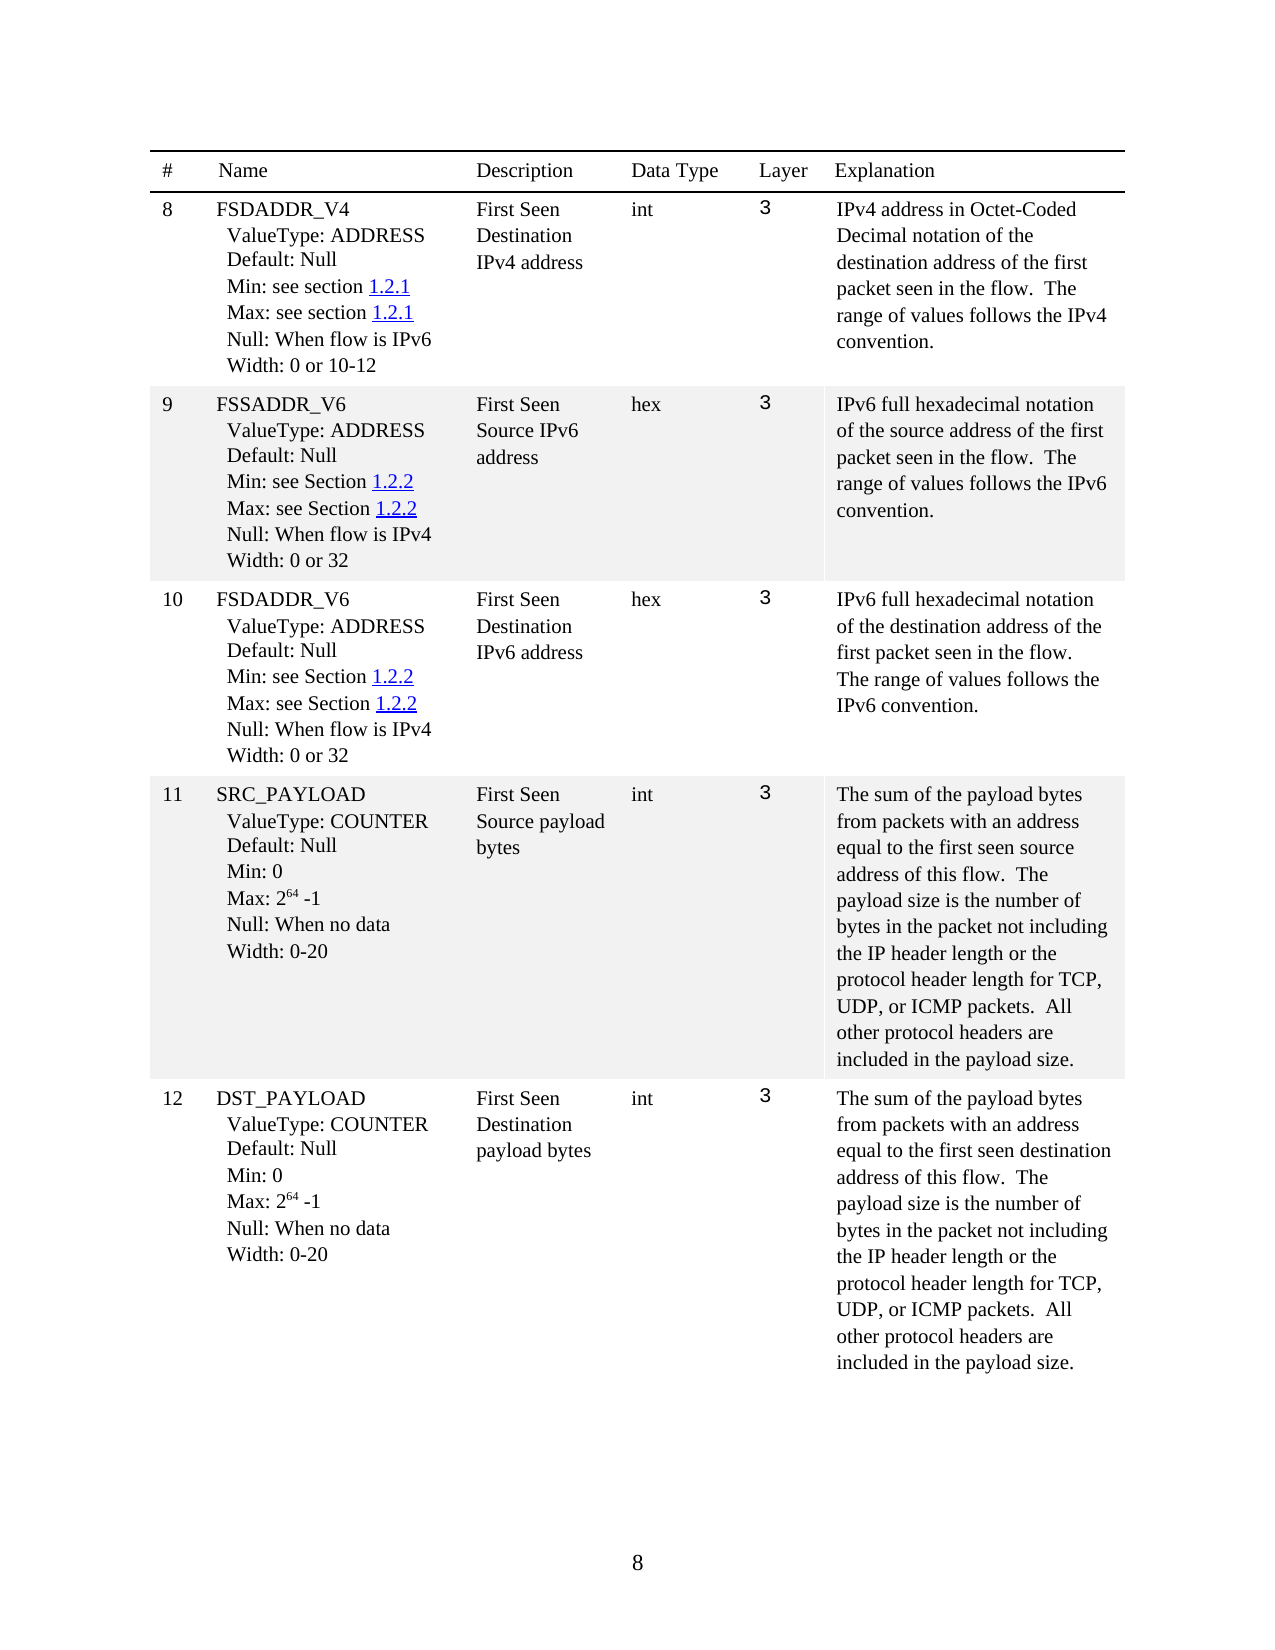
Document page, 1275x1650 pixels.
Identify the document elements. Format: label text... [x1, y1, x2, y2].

table_header Explanation [823, 152, 1125, 191]
table_cell The sum of the payload bytes from packets with an address equal to the first seen source address of this flow. The payload size is the number of bytes in the packet not including the IP header length or the protocol header length for TCP, UDP, or ICMP packets. All other protocol headers are included in the payload size. [825, 776, 1125, 1079]
table_cell int [619, 193, 747, 386]
table_cell [150, 386, 204, 581]
table_header Name [206, 152, 464, 191]
table_header Description [464, 152, 619, 191]
table_cell IPv4 address in Octet-Coded Decimal notation of the destination address of the first packet seen in the flow. The range of values follows the IPv4 convention. [825, 193, 1125, 386]
table_cell 3 [747, 1080, 824, 1383]
table_cell [150, 581, 204, 776]
table_cell IPv6 full hexadecimal notation of the source address of the first packet seen in the flow. The range of values follows the IPv6 convention. [825, 386, 1125, 581]
table_cell [150, 193, 204, 386]
table_cell 3 [747, 776, 824, 1079]
table_header # [150, 152, 206, 191]
table_cell hex [619, 386, 747, 581]
table_cell First Seen Destination IPv6 address [464, 581, 619, 776]
table_cell The sum of the payload bytes from packets with an address equal to the first seen destination address of this flow. The payload size is the number of bytes in the packet not including the IP header length or the protocol header length for TCP, UDP, or ICMP packets. All other protocol headers are included in the payload size. [825, 1080, 1125, 1383]
table_cell FSDADDR_V6 ValueType: ADDRESS Default: Null Min: see Section 1.2.2 Max: see Section 1.2.2 Null: When flow is IPv4 Width: 0 or 32 [204, 581, 464, 776]
table_cell First Seen Source IPv6 address [464, 386, 619, 581]
table_cell 3 [747, 581, 824, 776]
table_cell 3 [747, 386, 824, 581]
table_cell int [619, 776, 747, 1079]
table_cell First Seen Source payload bytes [464, 776, 619, 1079]
table_cell SRC_PAYLOAD ValueType: COUNTER Default: Null Min: 0 Max: 264 -1 Null: When no data Width: 0-20 [204, 776, 464, 1079]
table_cell First Seen Destination IPv4 address [464, 193, 619, 386]
table_cell FSSADDR_V6 ValueType: ADDRESS Default: Null Min: see Section 1.2.2 Max: see Section 1.2.2 Null: When flow is IPv4 Width: 0 or 32 [204, 386, 464, 581]
table_cell hex [619, 581, 747, 776]
table_cell DST_PAYLOAD ValueType: COUNTER Default: Null Min: 0 Max: 264 -1 Null: When no data Width: 0-20 [204, 1080, 464, 1383]
table_cell [150, 1080, 204, 1383]
table_cell FSDADDR_V4 ValueType: ADDRESS Default: Null Min: see section 1.2.1 Max: see section 1.2.1 Null: When flow is IPv6 Width: 0 or 10-12 [204, 193, 464, 386]
table_cell First Seen Destination payload bytes [464, 1080, 619, 1383]
table_cell 3 [747, 193, 824, 386]
table_cell [150, 776, 204, 1079]
table_header Data Type [619, 152, 747, 191]
table_cell int [619, 1080, 747, 1383]
table_header Layer [747, 152, 822, 191]
table_cell IPv6 full hexadecimal notation of the destination address of the first packet seen in the flow. The range of values follows the IPv6 convention. [825, 581, 1125, 776]
